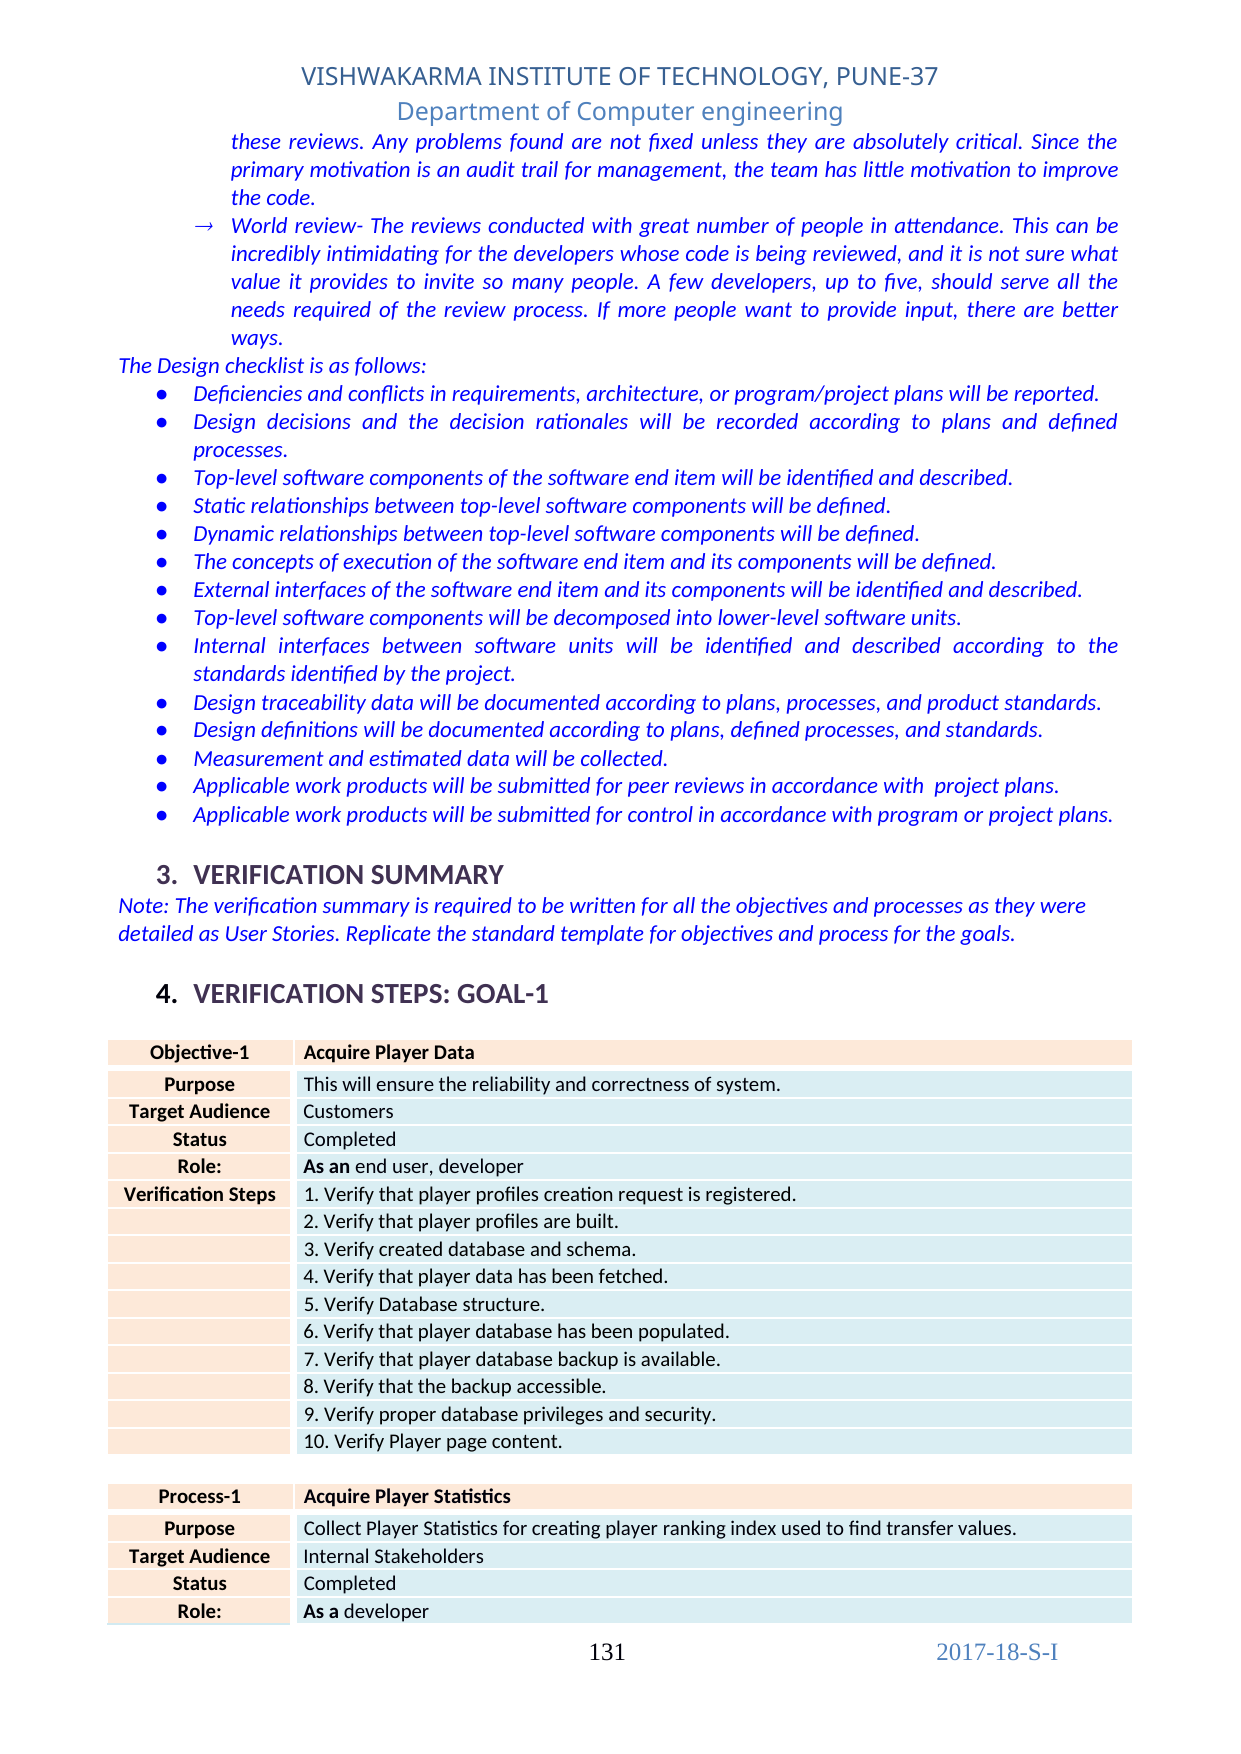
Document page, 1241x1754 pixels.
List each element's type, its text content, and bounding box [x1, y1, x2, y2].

list Applicable work products will be submitted for control in accordance with program or project plans. [156, 800, 1122, 828]
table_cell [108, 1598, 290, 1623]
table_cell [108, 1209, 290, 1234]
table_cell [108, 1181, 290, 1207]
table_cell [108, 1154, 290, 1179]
subtitle VERIFICATION STEPS: GOAL-1 [156, 975, 1122, 1011]
list World review- The reviews conducted with great number of people in attendance. This can be incredibly intimidating for the developers whose code is being reviewed, and it is not sure what value it provides to invite so many people. A few developers, up to five, should serve all the needs required of the review process. If more people want to provide input, there are better ways. [193, 211, 1122, 351]
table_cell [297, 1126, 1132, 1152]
list The concepts of execution of the software end item and its components will be defined. [156, 547, 1122, 576]
list Applicable work products will be submitted for peer reviews in accordance with project plans. [156, 772, 1122, 800]
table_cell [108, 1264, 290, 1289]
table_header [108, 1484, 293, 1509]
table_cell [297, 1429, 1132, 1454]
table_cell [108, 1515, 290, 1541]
list External interfaces of the software end item and its components will be identified and described. [156, 576, 1122, 603]
text The Design checklist is as follows: [118, 351, 1122, 379]
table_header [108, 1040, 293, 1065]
list Top-level software components will be decomposed into lower-level software units. [156, 603, 1122, 632]
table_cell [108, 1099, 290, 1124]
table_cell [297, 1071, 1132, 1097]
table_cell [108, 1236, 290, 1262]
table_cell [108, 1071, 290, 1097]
text Note: The verification summary is required to be written for all the objectives and processes as they were detailed as User Stories. Replicate the standard template for objectives and process for the goals. [118, 891, 1122, 947]
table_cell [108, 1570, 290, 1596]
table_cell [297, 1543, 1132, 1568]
list Design decisions and the decision rationales will be recorded according to plans and defined processes. [156, 407, 1122, 463]
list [193, 127, 1122, 211]
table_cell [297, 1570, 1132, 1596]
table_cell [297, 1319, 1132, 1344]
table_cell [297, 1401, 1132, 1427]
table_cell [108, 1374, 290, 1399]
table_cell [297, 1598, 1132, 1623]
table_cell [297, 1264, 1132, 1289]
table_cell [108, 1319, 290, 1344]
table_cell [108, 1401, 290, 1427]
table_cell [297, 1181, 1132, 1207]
list Design definitions will be documented according to plans, defined processes, and standards. [156, 716, 1122, 744]
list Design traceability data will be documented according to plans, processes, and product standards. [156, 688, 1122, 716]
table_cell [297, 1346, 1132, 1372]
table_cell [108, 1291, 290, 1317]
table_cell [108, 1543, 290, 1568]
list Top-level software components of the software end item will be identified and described. [156, 463, 1122, 491]
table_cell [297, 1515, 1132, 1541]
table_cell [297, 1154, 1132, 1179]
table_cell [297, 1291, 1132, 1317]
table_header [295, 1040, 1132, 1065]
list Deficiencies and conflicts in requirements, architecture, or program/project plans will be reported. [156, 379, 1122, 407]
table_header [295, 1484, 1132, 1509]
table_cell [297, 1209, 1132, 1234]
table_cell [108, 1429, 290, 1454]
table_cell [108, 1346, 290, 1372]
subtitle VERIFICATION SUMMARY [156, 856, 1122, 891]
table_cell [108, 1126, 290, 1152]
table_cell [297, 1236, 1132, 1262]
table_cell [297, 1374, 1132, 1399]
list Measurement and estimated data will be collected. [156, 744, 1122, 772]
list Internal interfaces between software units will be identified and described according to the standards identified by the project. [156, 632, 1122, 688]
list Dynamic relationships between top-level software components will be defined. [156, 519, 1122, 547]
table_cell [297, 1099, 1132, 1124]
list Static relationships between top-level software components will be defined. [156, 491, 1122, 519]
